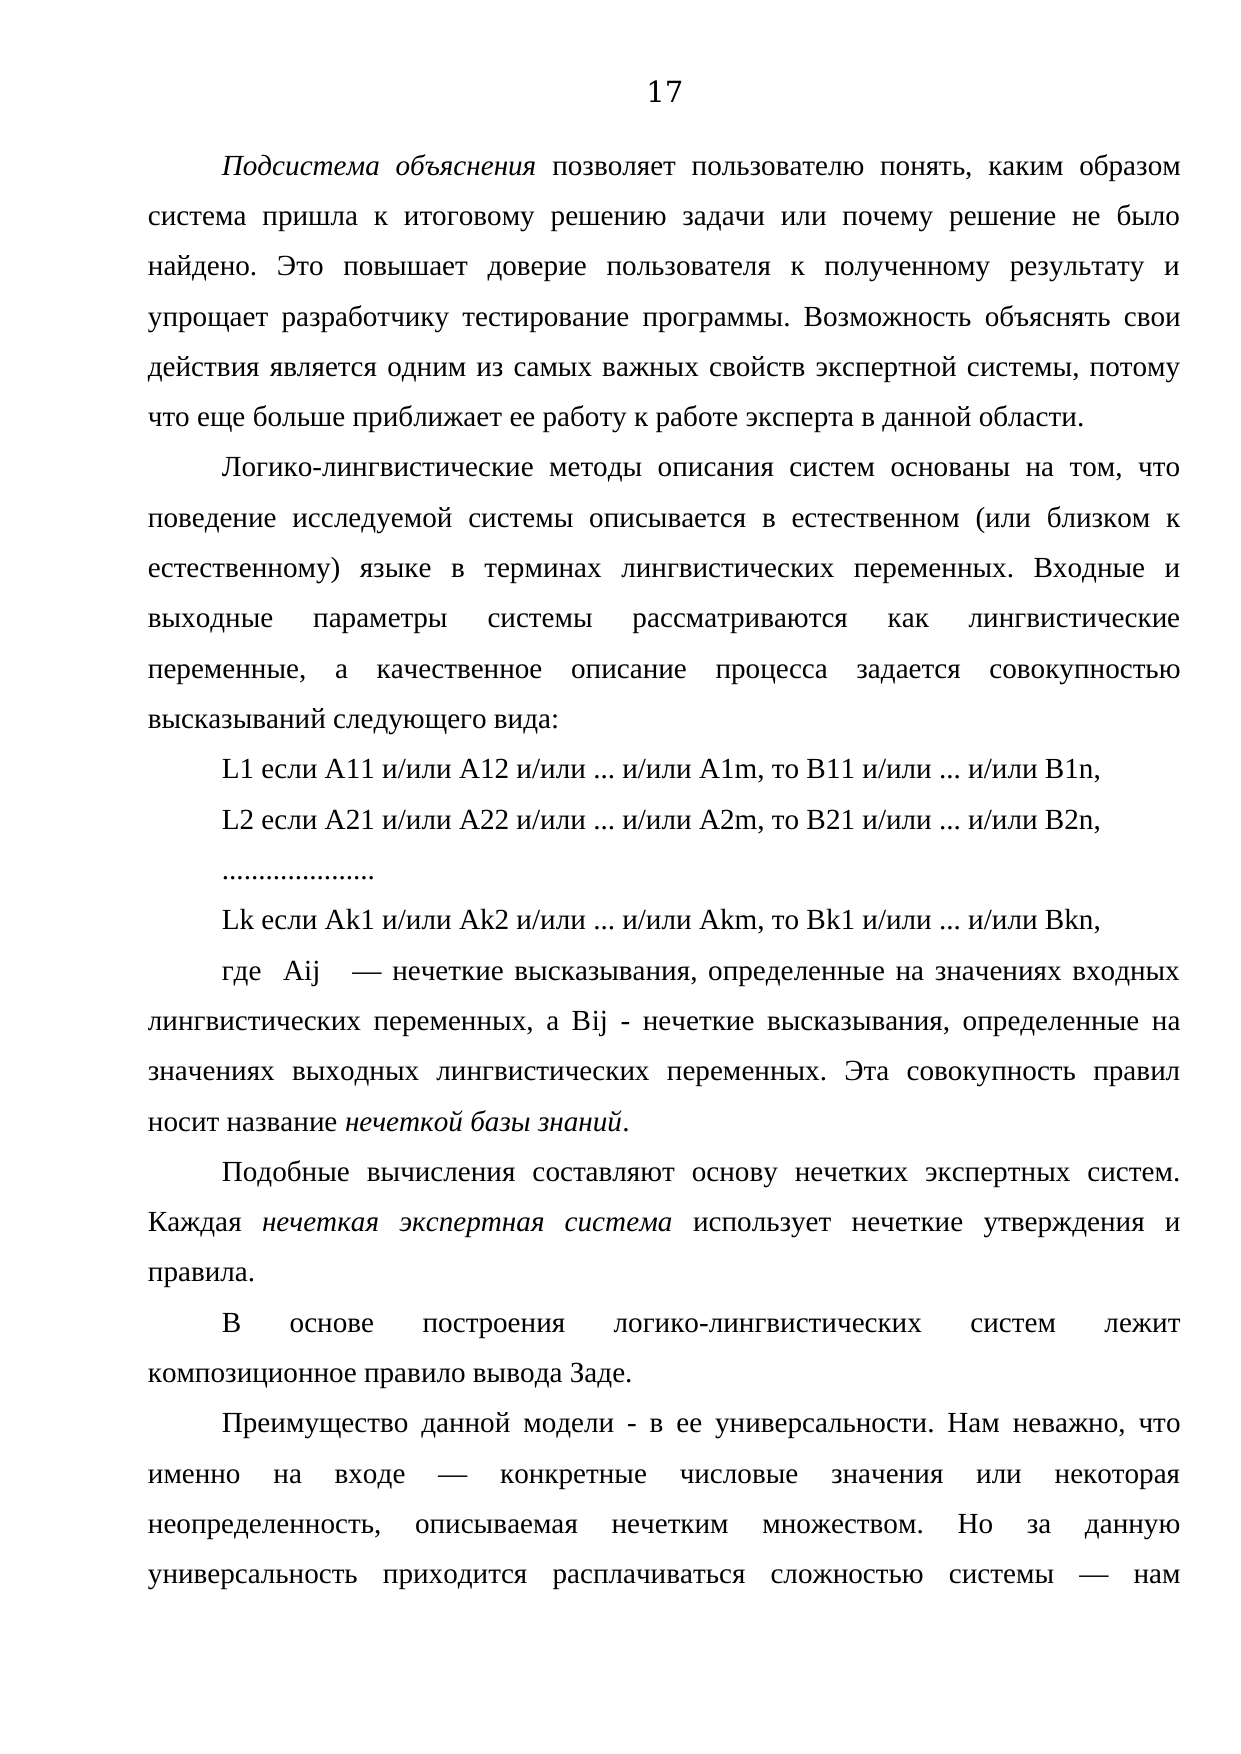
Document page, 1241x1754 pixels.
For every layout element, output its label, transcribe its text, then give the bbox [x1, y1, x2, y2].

text Логико-лингвистические методы описания систем основаны на том, что поведение исследуемой системы описывается в естественном (или близком к естественному) языке в терминах лингвистических переменных. Входные и выходные параметры системы рассматриваются как лингвистические переменные, а качественное описание процесса задается совокупностью высказываний следующего вида: [148, 701, 1181, 986]
text Подсистема объяснения позволяет пользователю понять, каким образом система пришла к итоговому решению задачи или почему решение не было найдено. Это повышает доверие пользователя к полученному результату и упрощает разработчику тестирование программы. Возможность объяснять свои действия является одним из самых важных свойств экспертной системы, потому что еще больше приближает ее работу к работе эксперта в данной области. [148, 399, 1181, 684]
text L1 если A11 и/или A12 и/или ... и/или A1m, то B11 и/или ... и/или B1n, [148, 1003, 1181, 1037]
text Подсистема приобретения и пополнения знаний автоматизирует процесс наполнения экспертной системы знаниями, осуществляемый пользователем-экспертом, и адаптации базы знаний системы к условиям ее функционирования. Адаптация экспертной системы к изменениям в предметной области реализуется путем замены правил или фактов в базе знаний. [148, 148, 1181, 382]
text ..................... [148, 1104, 1181, 1137]
text Подобные вычисления составляют основу нечетких экспертных систем. Каждая нечеткая экспертная система использует нечеткие утверждения и правила. [148, 1406, 1181, 1540]
text Lk если Ak1 и/или Ak2 и/или ... и/или Akm, то Bk1 и/или ... и/или Bkn, [148, 1154, 1181, 1187]
text L2 если A21 и/или A22 и/или ... и/или A2m, то B21 и/или ... и/или B2n, [148, 1053, 1181, 1087]
text где Aij — нечеткие высказывания, определенные на значениях входных лингвистических переменных, а Bij - нечеткие высказывания, определенные на значениях выходных лингвистических переменных. Эта совокупность правил носит название нечеткой базы знаний. [148, 1204, 1181, 1389]
